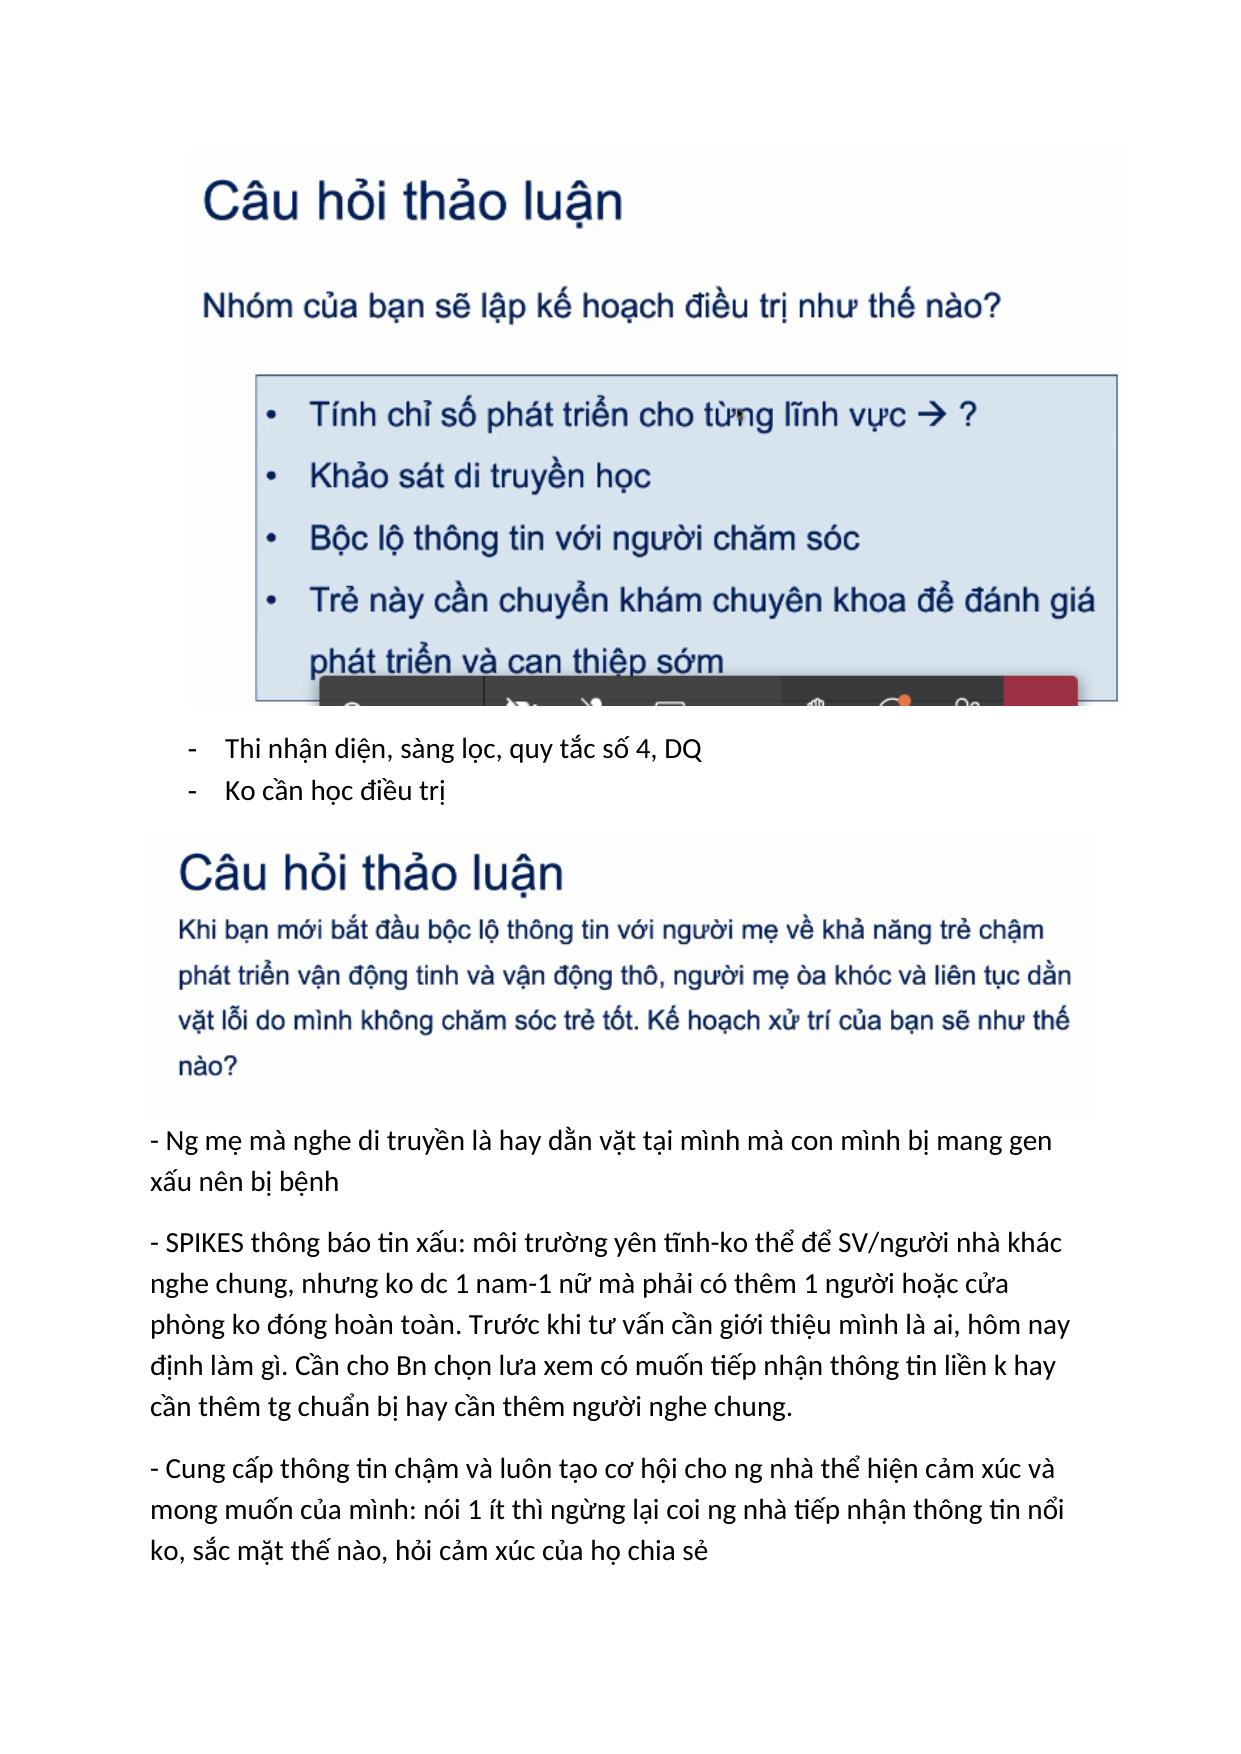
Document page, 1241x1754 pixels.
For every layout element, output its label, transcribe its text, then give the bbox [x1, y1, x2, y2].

picture [187, 150, 1128, 706]
picture [150, 833, 1091, 1117]
list Thi nhận diện, sàng lọc, quy tắc số 4, DQ [187, 731, 1090, 766]
text - Cung cấp thông tin chậm và luôn tạo cơ hội cho ng nhà thể hiện cảm xúc và mong muốn của mình: nói 1 ít thì ngừng lại coi ng nhà tiếp nhận thông tin nổi ko, sắc mặt thế nào, hỏi cảm xúc của họ chia sẻ [150, 1450, 1090, 1567]
list Ko cần học điều trị [187, 772, 1090, 807]
text - SPIKES thông báo tin xấu: môi trường yên tĩnh-ko thể để SV/người nhà khác nghe chung, nhưng ko dc 1 nam-1 nữ mà phải có thêm 1 người hoặc cửa phòng ko đóng hoàn toàn. Trước khi tư vấn cần giới thiệu mình là ai, hôm nay định làm gì. Cần cho Bn chọn lưa xem có muốn tiếp nhận thông tin liền k hay cần thêm tg chuẩn bị hay cần thêm người nghe chung. [150, 1224, 1090, 1424]
text - Ng mẹ mà nghe di truyền là hay dằn vặt tại mình mà con mình bị mang gen xấu nên bị bệnh [150, 1117, 1090, 1198]
